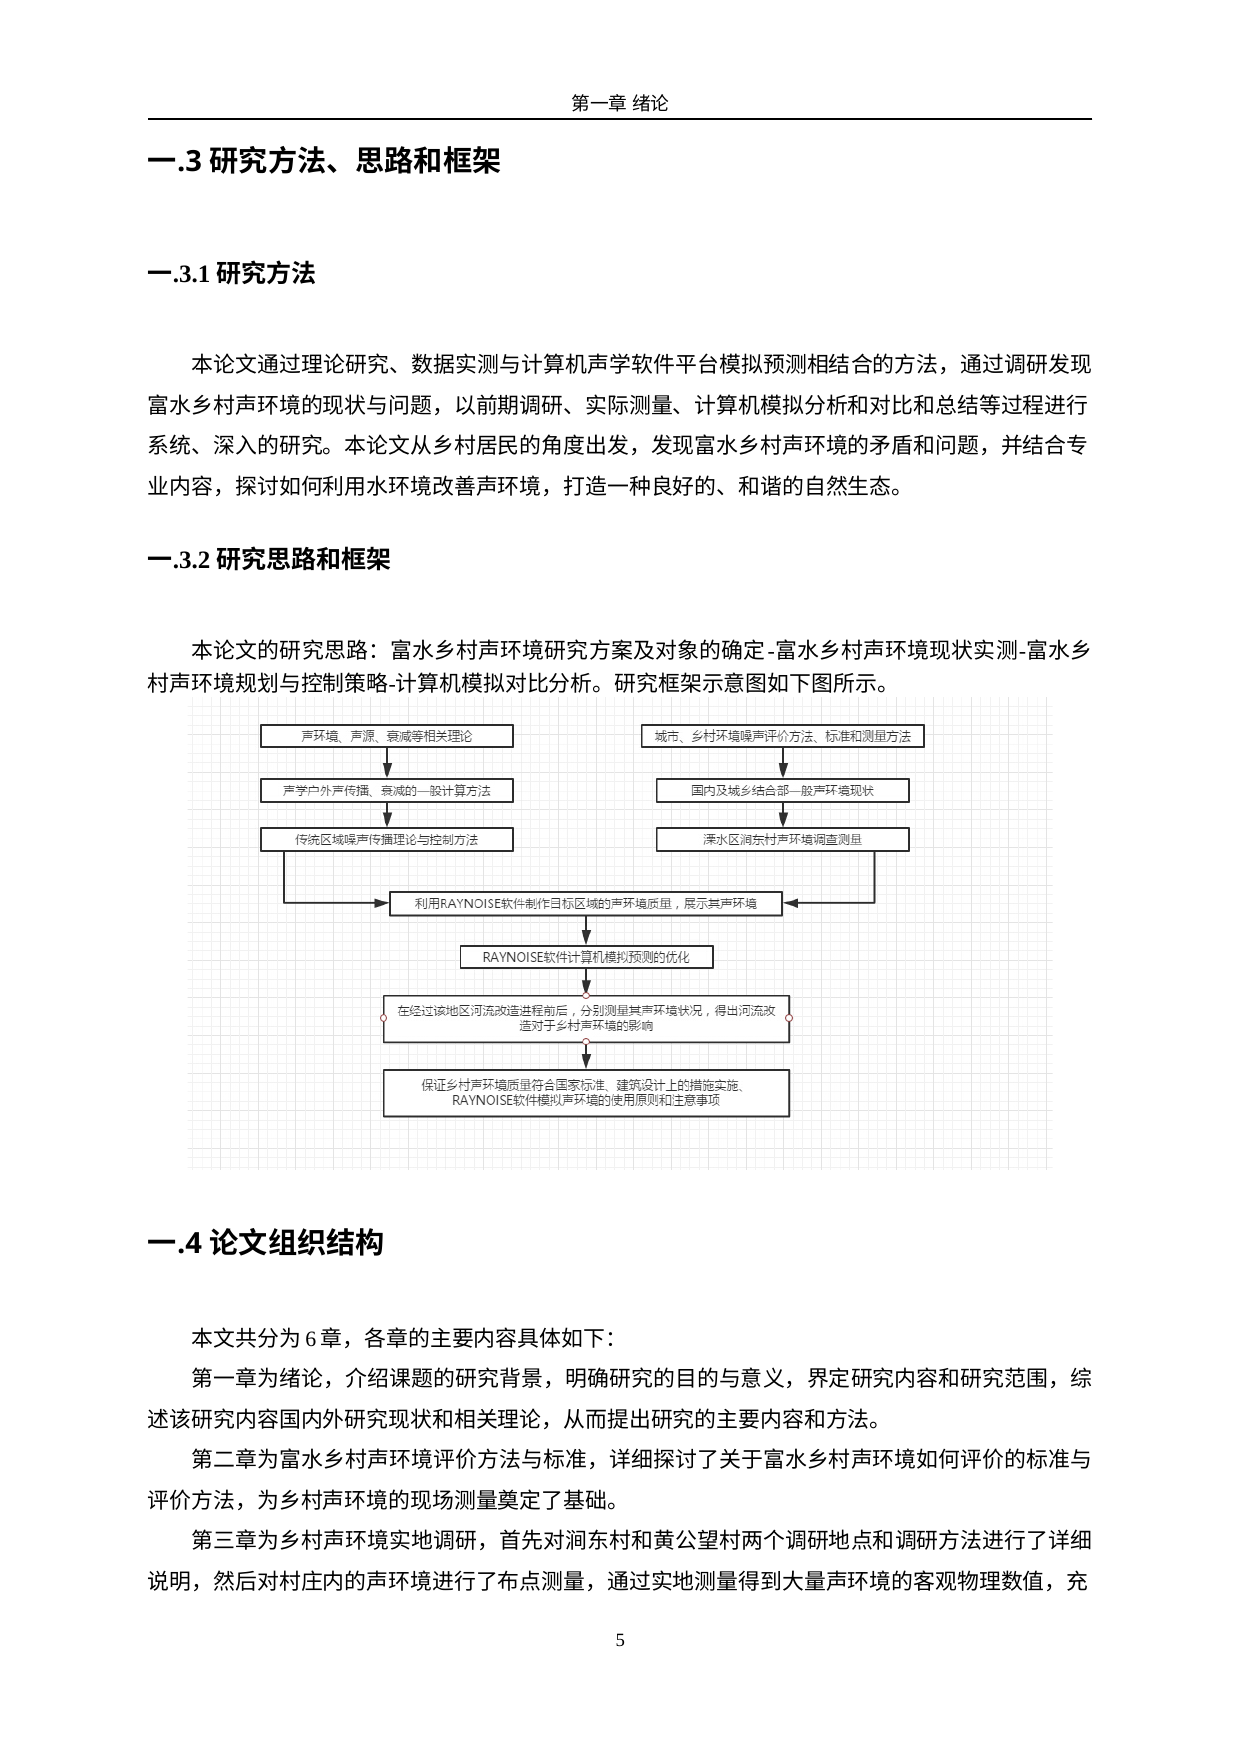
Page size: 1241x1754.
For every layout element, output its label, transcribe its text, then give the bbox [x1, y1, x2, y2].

text 本论文通过理论研究、数据实测与计算机声学软件平台模拟预测相结合的方法，通过调研发现富水乡村声环境的现状与问题，以前期调研、实际测量、计算机模拟分析和对比和总结等过程进行系统、深入的研究。本论文从乡村居民的角度出发，发现富水乡村声环境的矛盾和问题，并结合专业内容，探讨如何利用水环境改善声环境，打造一种良好的、和谐的自然生态。 [148, 347, 1092, 501]
text 研究方法、思路和框架 [148, 127, 1092, 192]
text 论文组织结构 [148, 1208, 1092, 1273]
text 研究方法 [148, 239, 1092, 304]
text 第一章为绪论，介绍课题的研究背景，明确研究的目的与意义，界定研究内容和研究范围，综述该研究内容国内外研究现状和相关理论，从而提出研究的主要内容和方法。 [148, 1361, 1092, 1434]
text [148, 1523, 1092, 1596]
text 本论文的研究思路：富水乡村声环境研究方案及对象的确定-富水乡村声环境现状实测-富水乡村声环境规划与控制策略-计算机模拟对比分析。研究框架示意图如下图所示。 [148, 633, 1092, 698]
text 第二章为富水乡村声环境评价方法与标准，详细探讨了关于富水乡村声环境如何评价的标准与评价方法，为乡村声环境的现场测量奠定了基础。 [148, 1442, 1092, 1515]
picture [187, 697, 1053, 1170]
text 研究思路和框架 [148, 525, 1092, 590]
text 本文共分为6章，各章的主要内容具体如下： [148, 1320, 1092, 1353]
